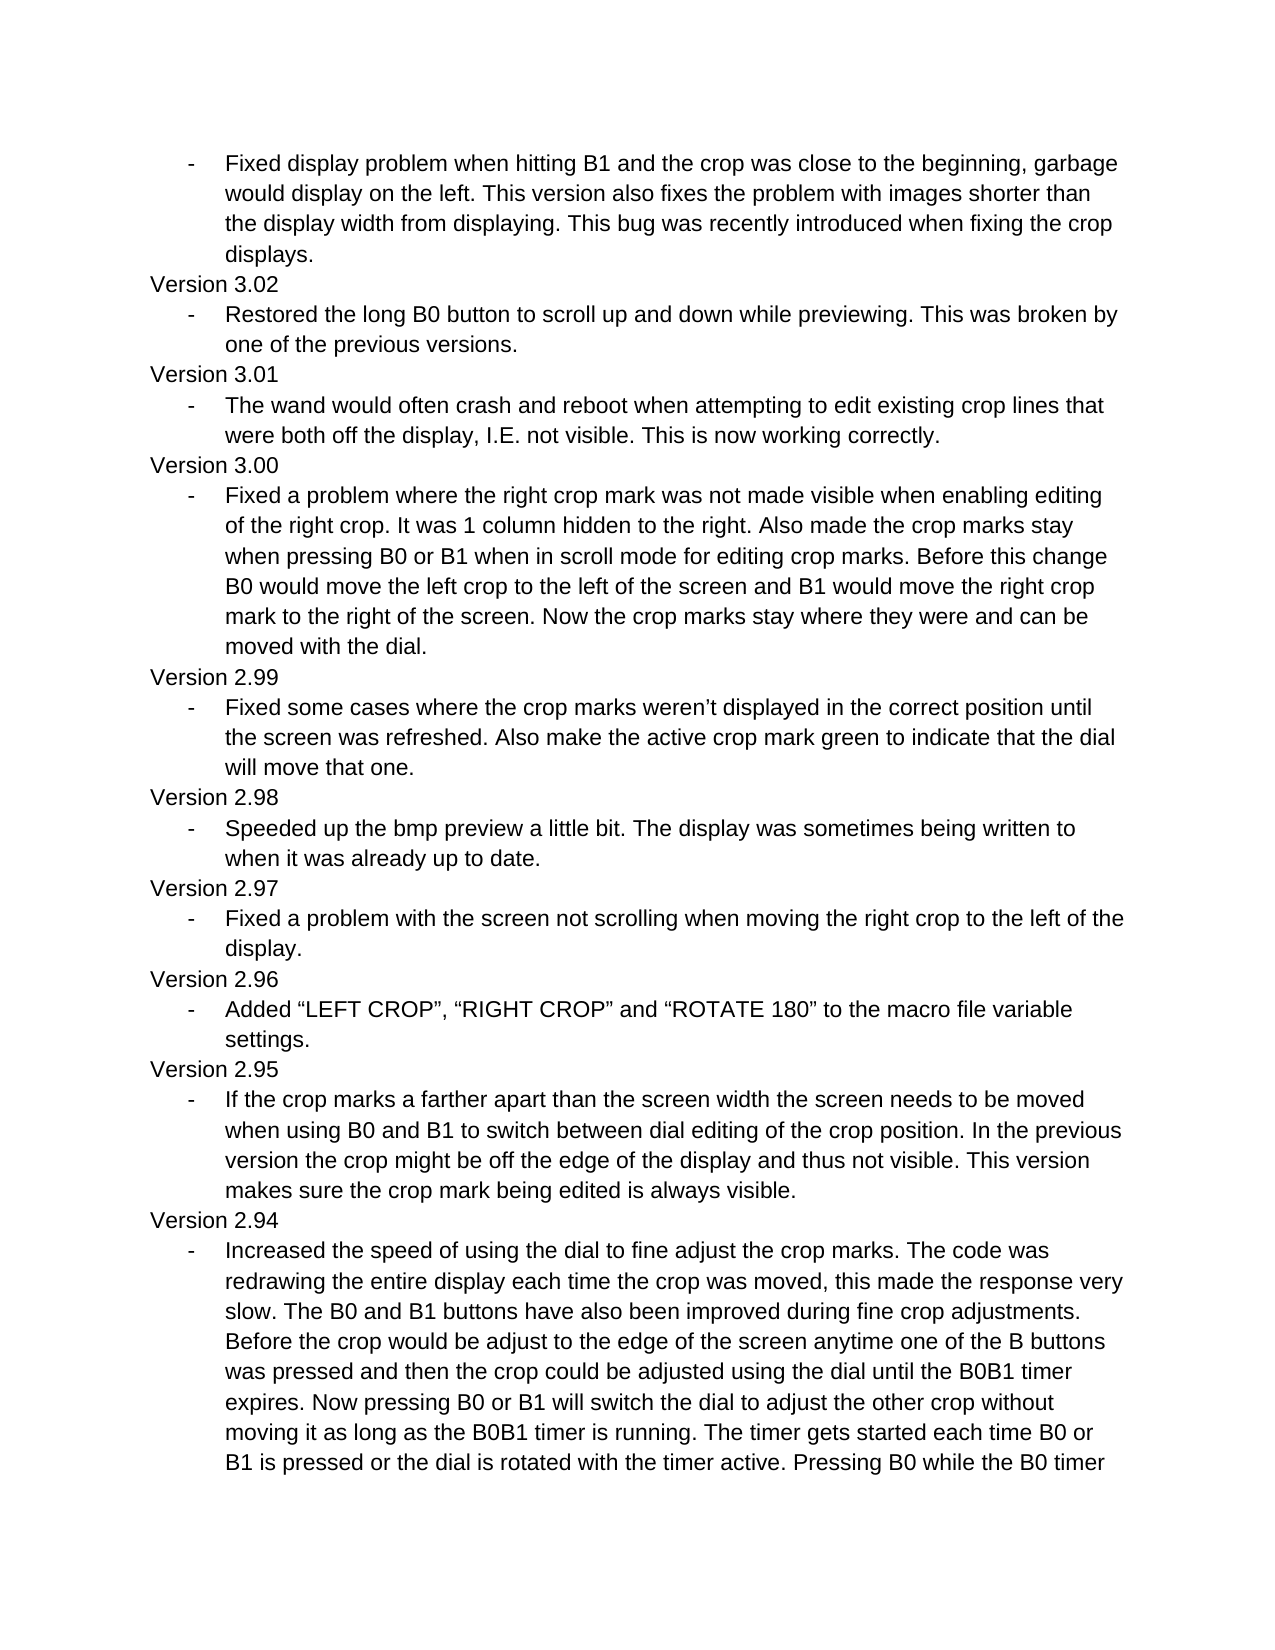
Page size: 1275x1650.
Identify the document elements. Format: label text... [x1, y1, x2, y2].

list Speeded up the bmp preview a little bit. The display was sometimes being written to when it was already up to date. [187, 814, 1125, 871]
text Version 2.94 [150, 1207, 1125, 1234]
list Fixed a problem where the right crop mark was not made visible when enabling editing of the right crop. It was 1 column hidden to the right. Also made the crop marks stay when pressing B0 or B1 when in scroll mode for editing crop marks. Before this change B0 would move the left crop to the left of the screen and B1 would move the right crop mark to the right of the screen. Now the crop marks stay where they were and can be moved with the dial. [187, 482, 1125, 660]
list Restored the long B0 button to scroll up and down while previewing. This was broken by one of the previous versions. [187, 301, 1125, 358]
list Fixed a problem with the screen not scrolling when moving the right crop to the left of the display. [187, 905, 1125, 962]
text Version 3.00 [150, 452, 1125, 478]
list Fixed some cases where the crop marks weren’t displayed in the correct position until the screen was refreshed. Also make the active crop mark green to indicate that the dial will move that one. [187, 694, 1125, 781]
text Version 2.96 [150, 966, 1125, 992]
list The wand would often crash and reboot when attempting to edit existing crop lines that were both off the display, I.E. not visible. This is now working correctly. [187, 392, 1125, 448]
text Version 2.99 [150, 663, 1125, 690]
text Version 2.95 [150, 1056, 1125, 1083]
text Version 2.97 [150, 875, 1125, 901]
text Version 3.02 [150, 271, 1125, 297]
text Version 2.98 [150, 784, 1125, 811]
list If the crop marks a farther apart than the screen width the screen needs to be moved when using B0 and B1 to switch between dial editing of the crop position. In the previous version the crop might be off the edge of the display and thus not visible. This version makes sure the crop mark being edited is always visible. [187, 1086, 1125, 1203]
text Version 3.01 [150, 361, 1125, 388]
list Fixed display problem when hitting B1 and the crop was close to the beginning, garbage would display on the left. This version also fixes the problem with images shorter than the display width from displaying. This bug was recently introduced when fixing the crop displays. [187, 150, 1125, 267]
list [187, 1237, 1125, 1475]
list Added “LEFT CROP”, “RIGHT CROP” and “ROTATE 180” to the macro file variable settings. [187, 996, 1125, 1052]
